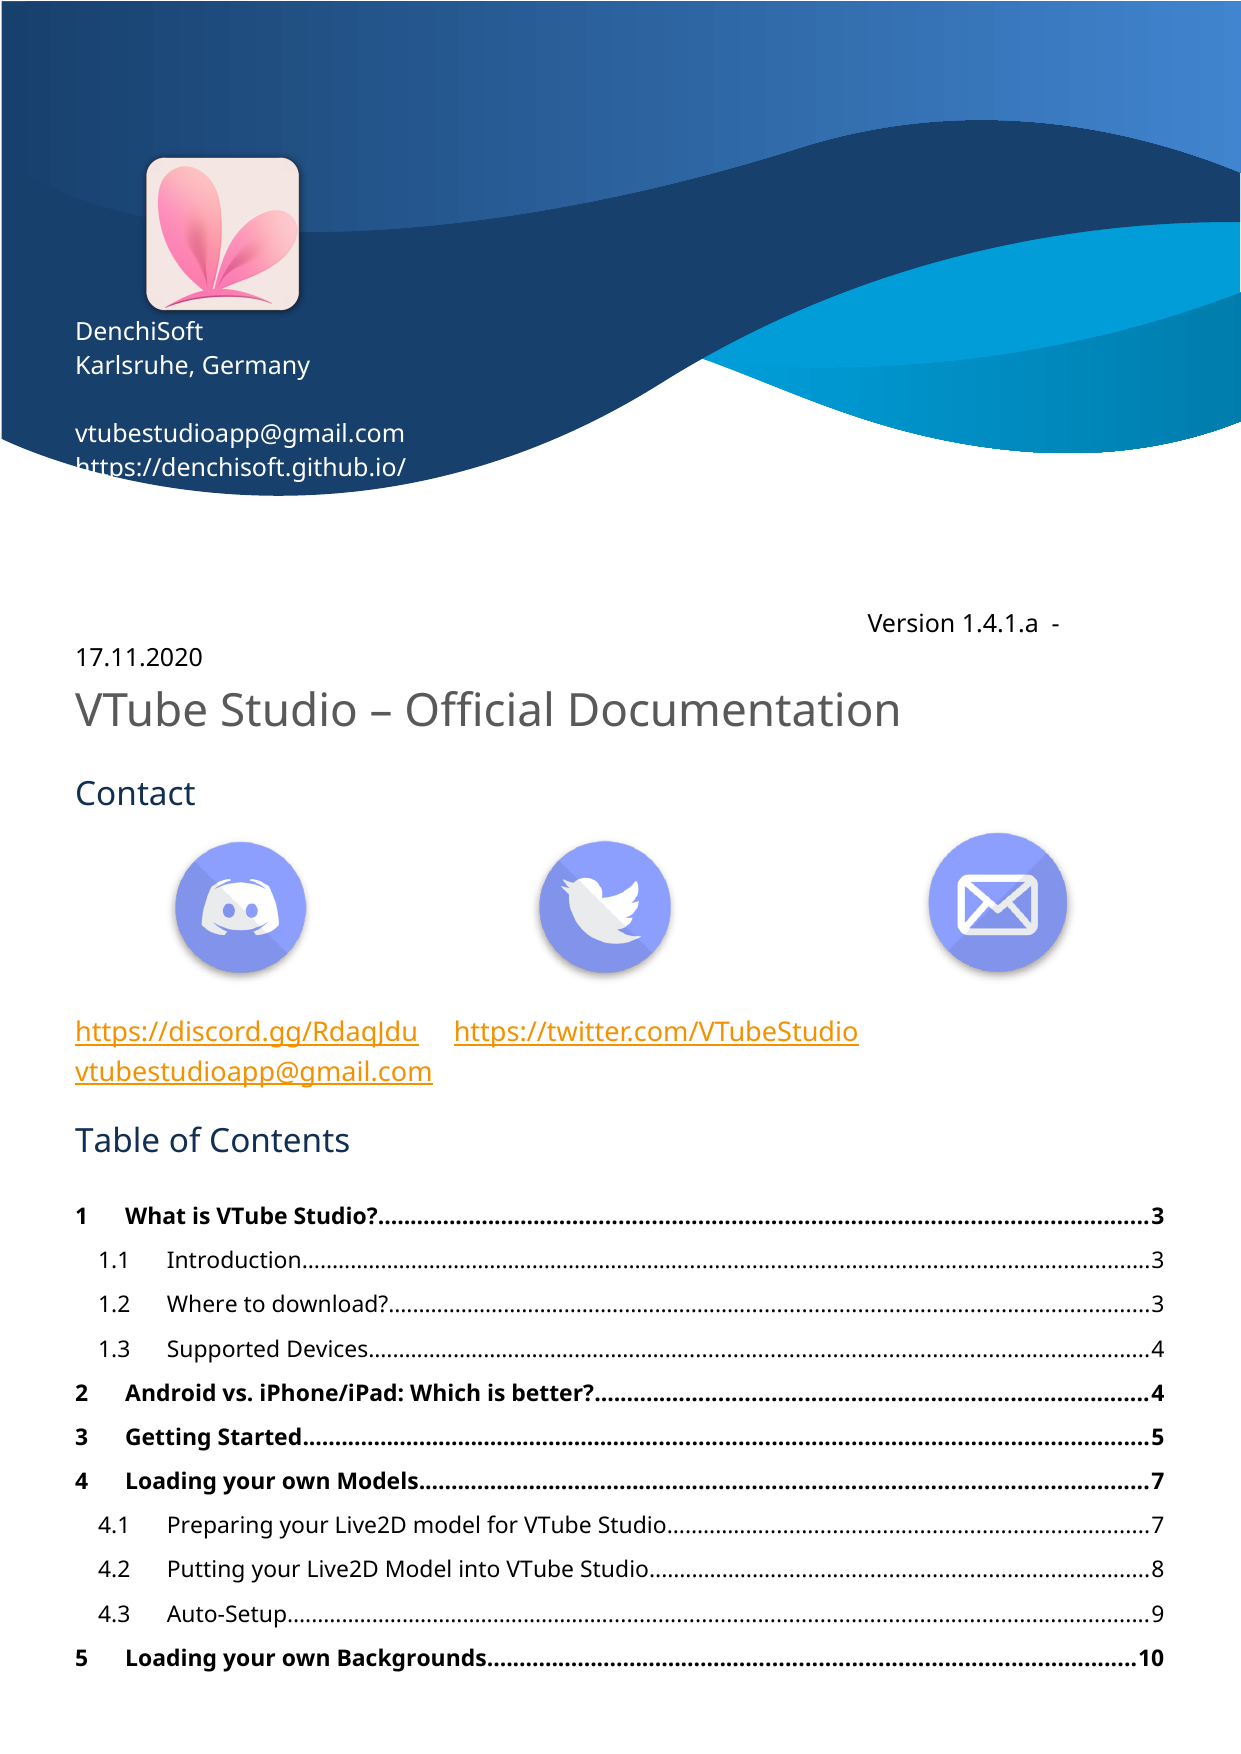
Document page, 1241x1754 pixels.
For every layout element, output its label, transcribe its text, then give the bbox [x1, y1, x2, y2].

picture [522, 827, 686, 991]
picture [912, 818, 1084, 991]
table_cell DenchiSoft Karlsruhe, Germany vtubestudioapp@gmail.com https://denchisoft.github.io/ [75, 143, 1165, 484]
text https://discord.gg/RdaqJdu https://twitter.com/VTubeStudio vtubestudioapp@gmail.com [75, 1012, 1165, 1089]
picture [158, 828, 321, 991]
subtitle Contact [75, 770, 1165, 815]
picture [134, 143, 312, 324]
table_header [75, 109, 1165, 143]
text Version 1.4.1.a - 17.11.2020 [75, 605, 1165, 673]
text VTube Studio – Official Documentation [75, 678, 1165, 740]
